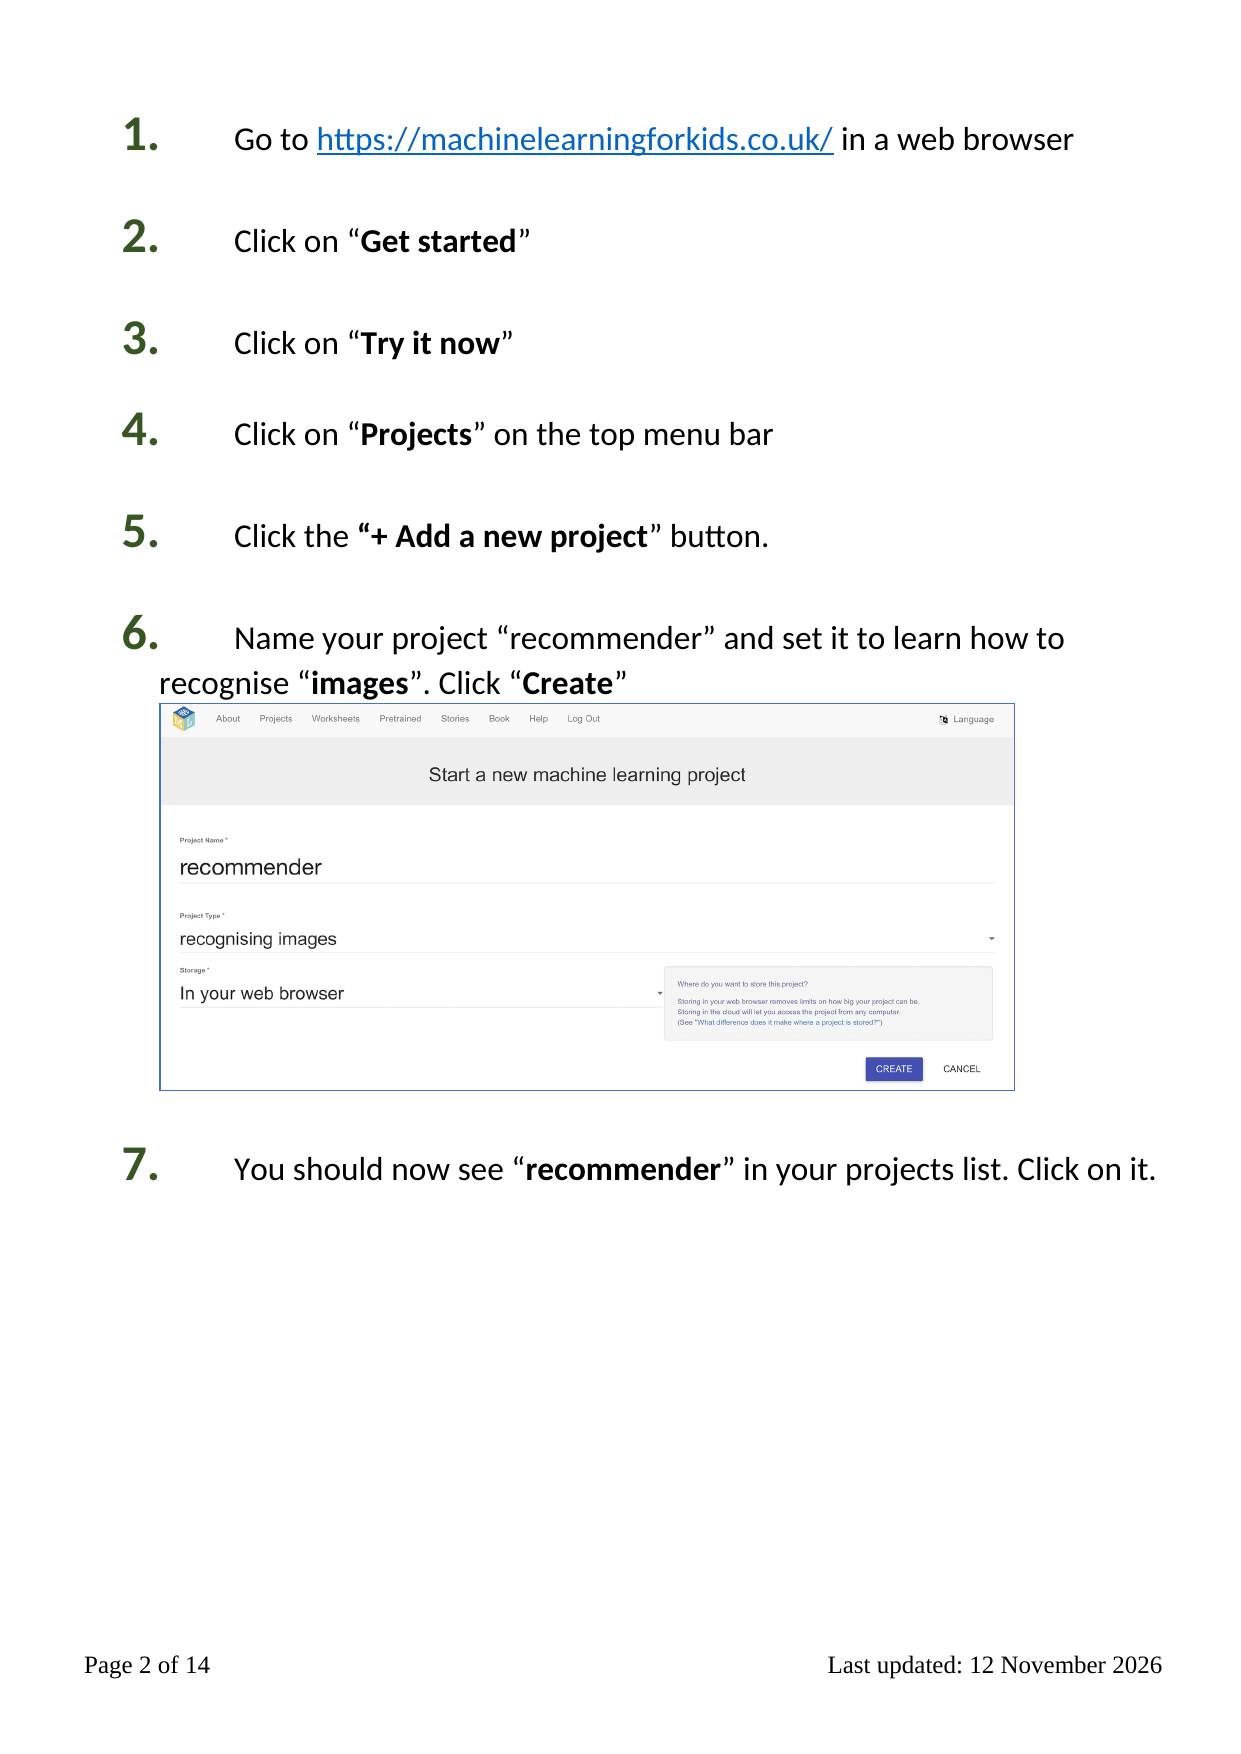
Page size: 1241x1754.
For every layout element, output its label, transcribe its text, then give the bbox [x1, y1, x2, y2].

list Click on “Get started” [121, 204, 1164, 265]
list Click the “+ Add a new project” button. [121, 499, 1164, 560]
list You should now see “recommender” in your projects list. Click on it. [121, 1132, 1164, 1224]
list Click on “Try it now” [121, 306, 1164, 397]
list Click on “Projects” on the top menu bar [121, 397, 1164, 458]
list Go to https://machinelearningforkids.co.uk/ in a web browser [121, 102, 1164, 163]
picture [161, 704, 1014, 1090]
